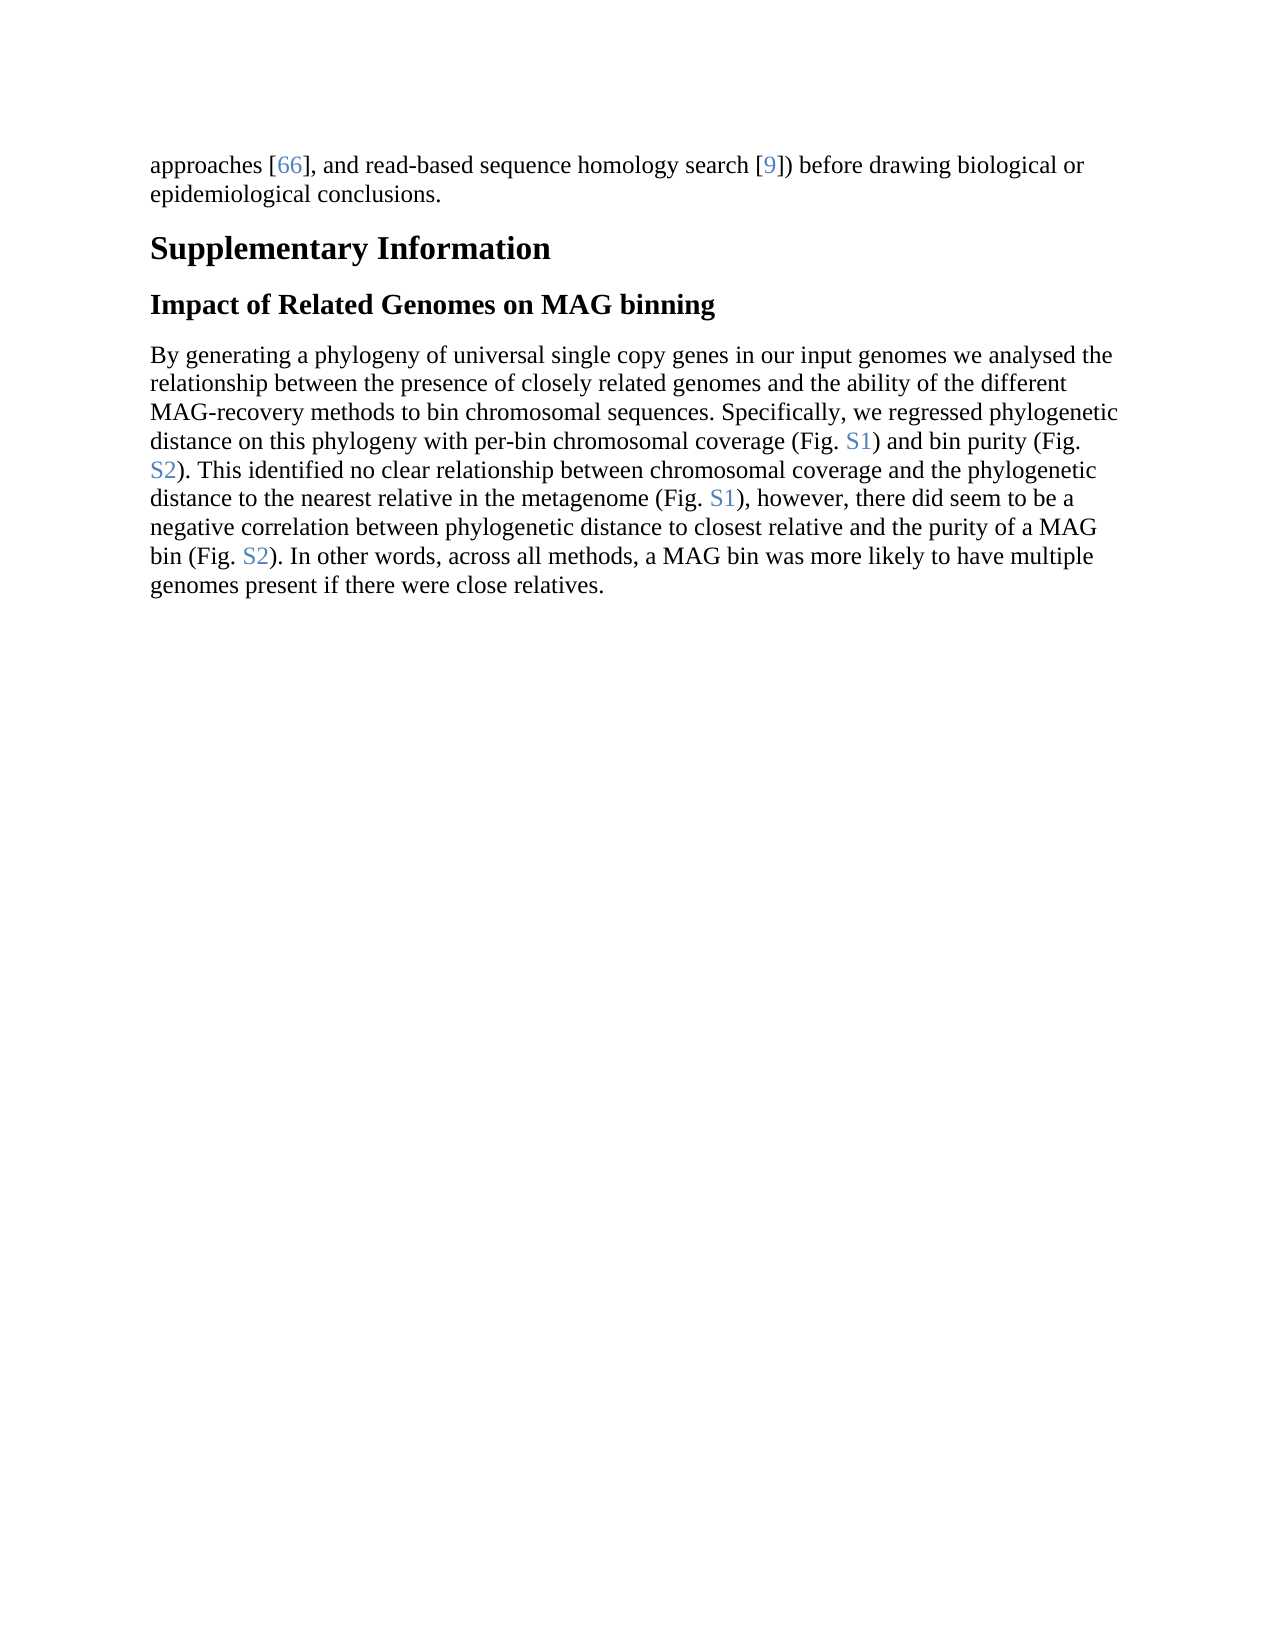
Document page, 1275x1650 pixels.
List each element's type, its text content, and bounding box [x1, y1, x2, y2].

text By generating a phylogeny of universal single copy genes in our input genomes we analysed the relationship between the presence of closely related genomes and the ability of the different MAG-recovery methods to bin chromosomal sequences. Specifically, we regressed phylogenetic distance on this phylogeny with per-bin chromosomal coverage (Fig. S1) and bin purity (Fig. S2). This identified no clear relationship between chromosomal coverage and the phylogenetic distance to the nearest relative in the metagenome (Fig. S1), however, there did seem to be a negative correlation between phylogenetic distance to closest relative and the purity of a MAG bin (Fig. S2). In other words, across all methods, a MAG bin was more likely to have multiple genomes present if there were close relatives. [150, 340, 1125, 598]
subtitle Impact of Related Genomes on MAG binning [150, 287, 1125, 321]
subtitle Supplementary Information [150, 228, 1125, 267]
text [150, 150, 1125, 207]
